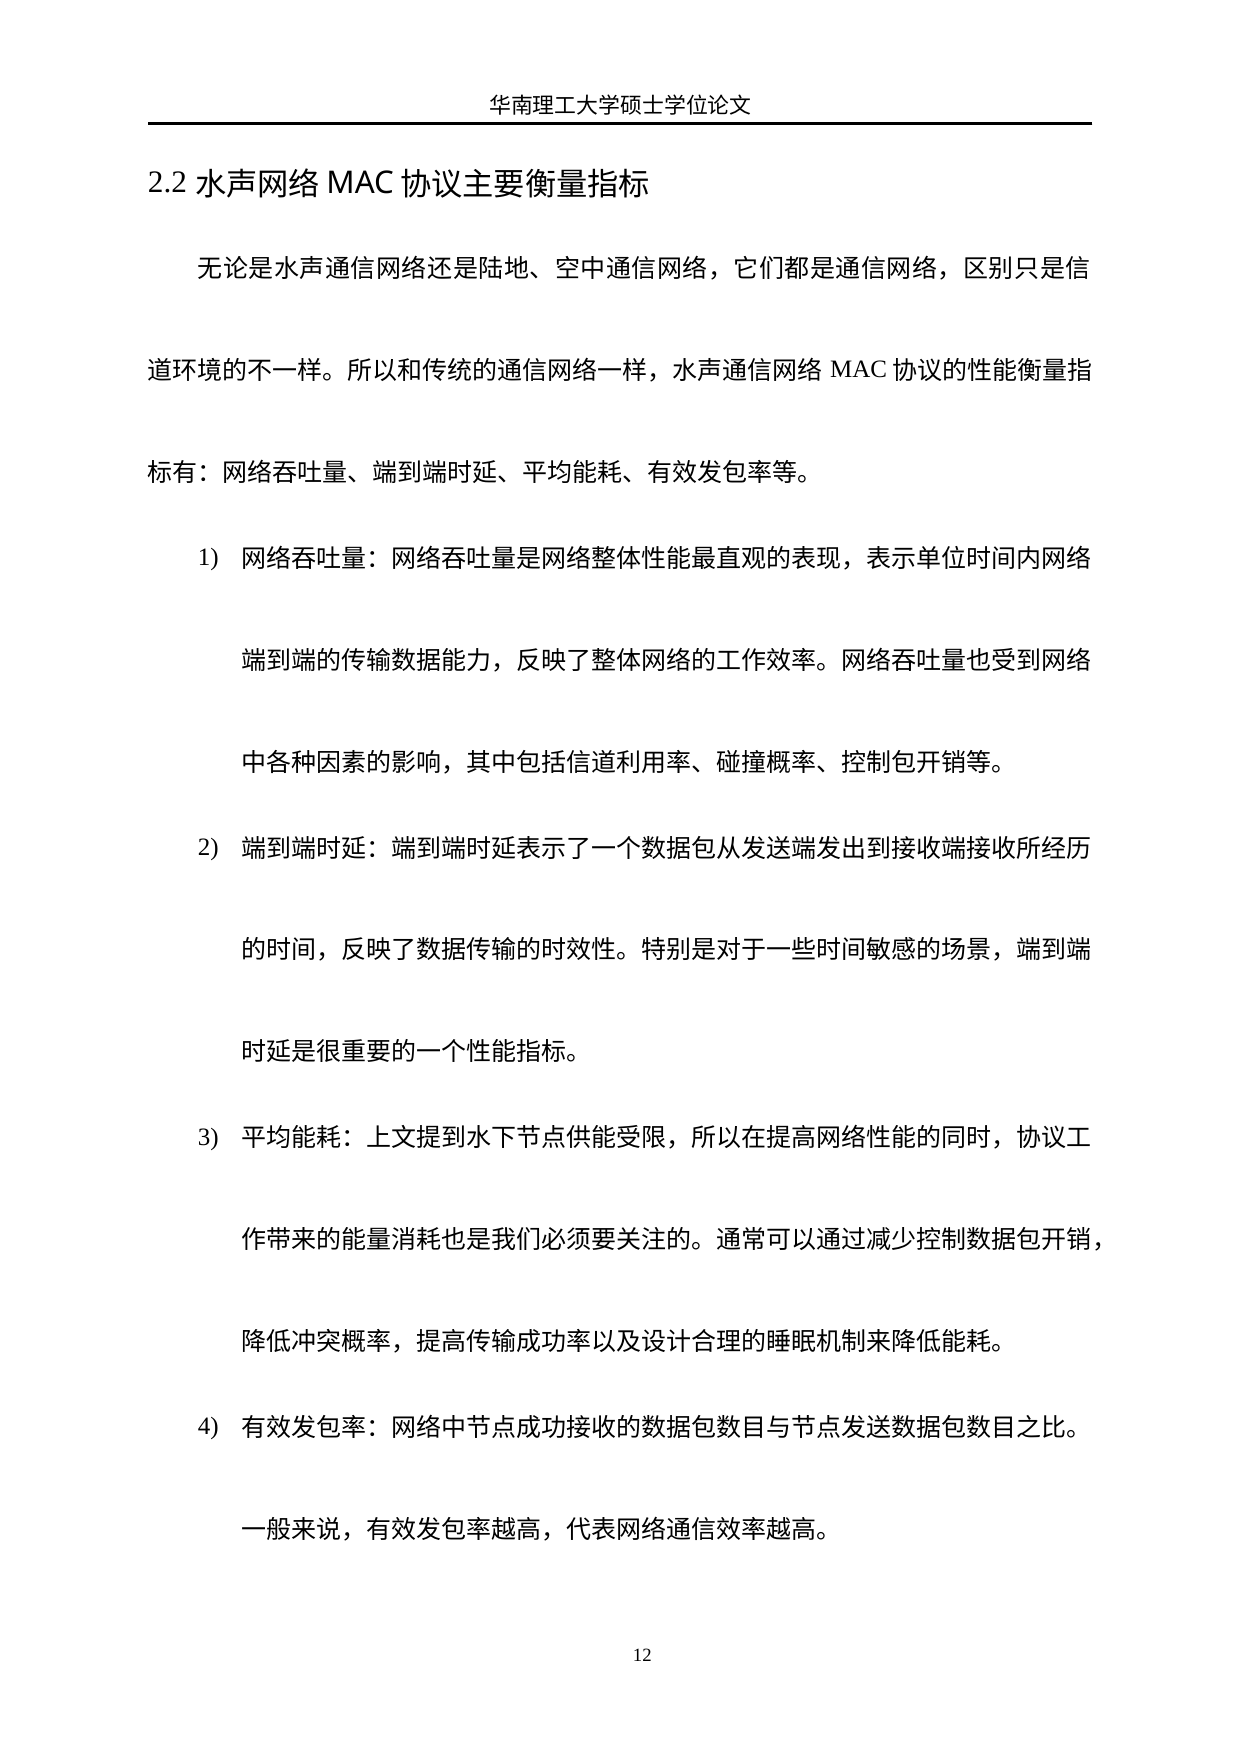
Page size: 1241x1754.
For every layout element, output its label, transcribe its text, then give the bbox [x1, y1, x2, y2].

list 网络吞吐量：网络吞吐量是网络整体性能最直观的表现，表示单位时间内网络端到端的传输数据能力，反映了整体网络的工作效率。网络吞吐量也受到网络中各种因素的影响，其中包括信道利用率、碰撞概率、控制包开销等。 [198, 522, 1092, 794]
list 端到端时延：端到端时延表示了一个数据包从发送端发出到接收端接收所经历的时间，反映了数据传输的时效性。特别是对于一些时间敏感的场景，端到端时延是很重要的一个性能指标。 [198, 812, 1092, 1084]
list 平均能耗：上文提到水下节点供能受限，所以在提高网络性能的同时，协议工作带来的能量消耗也是我们必须要关注的。通常可以通过减少控制数据包开销，降低冲突概率，提高传输成功率以及设计合理的睡眠机制来降低能耗。 [198, 1102, 1092, 1374]
list 有效发包率：网络中节点成功接收的数据包数目与节点发送数据包数目之比。一般来说，有效发包率越高，代表网络通信效率越高。 [198, 1392, 1092, 1562]
text 无论是水声通信网络还是陆地、空中通信网络，它们都是通信网络，区别只是信道环境的不一样。所以和传统的通信网络一样，水声通信网络MAC协议的性能衡量指标有：网络吞吐量、端到端时延、平均能耗、有效发包率等。 [148, 233, 1092, 504]
subtitle 2.2 水声网络MAC协议主要衡量指标 [148, 148, 1092, 216]
